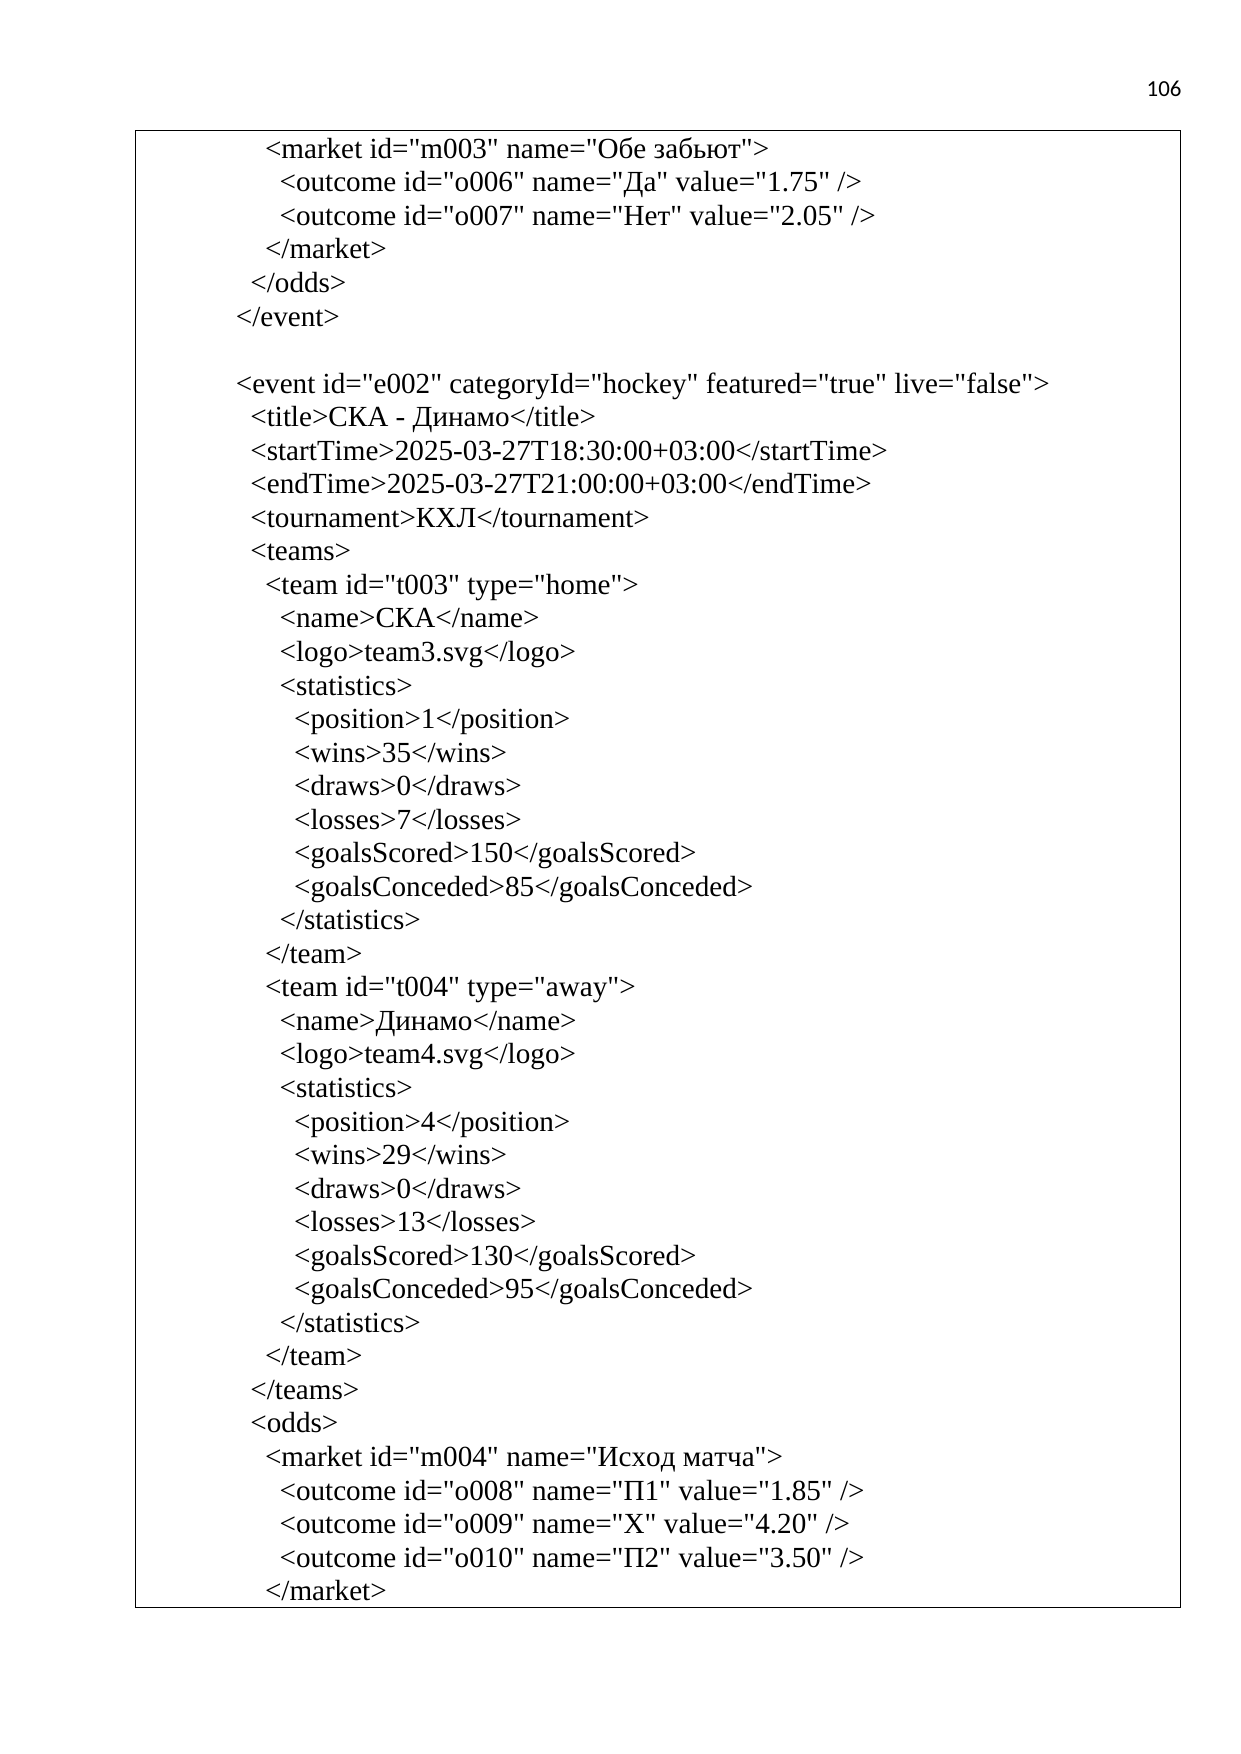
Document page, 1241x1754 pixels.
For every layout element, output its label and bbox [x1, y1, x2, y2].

table_header [136, 131, 1180, 1607]
